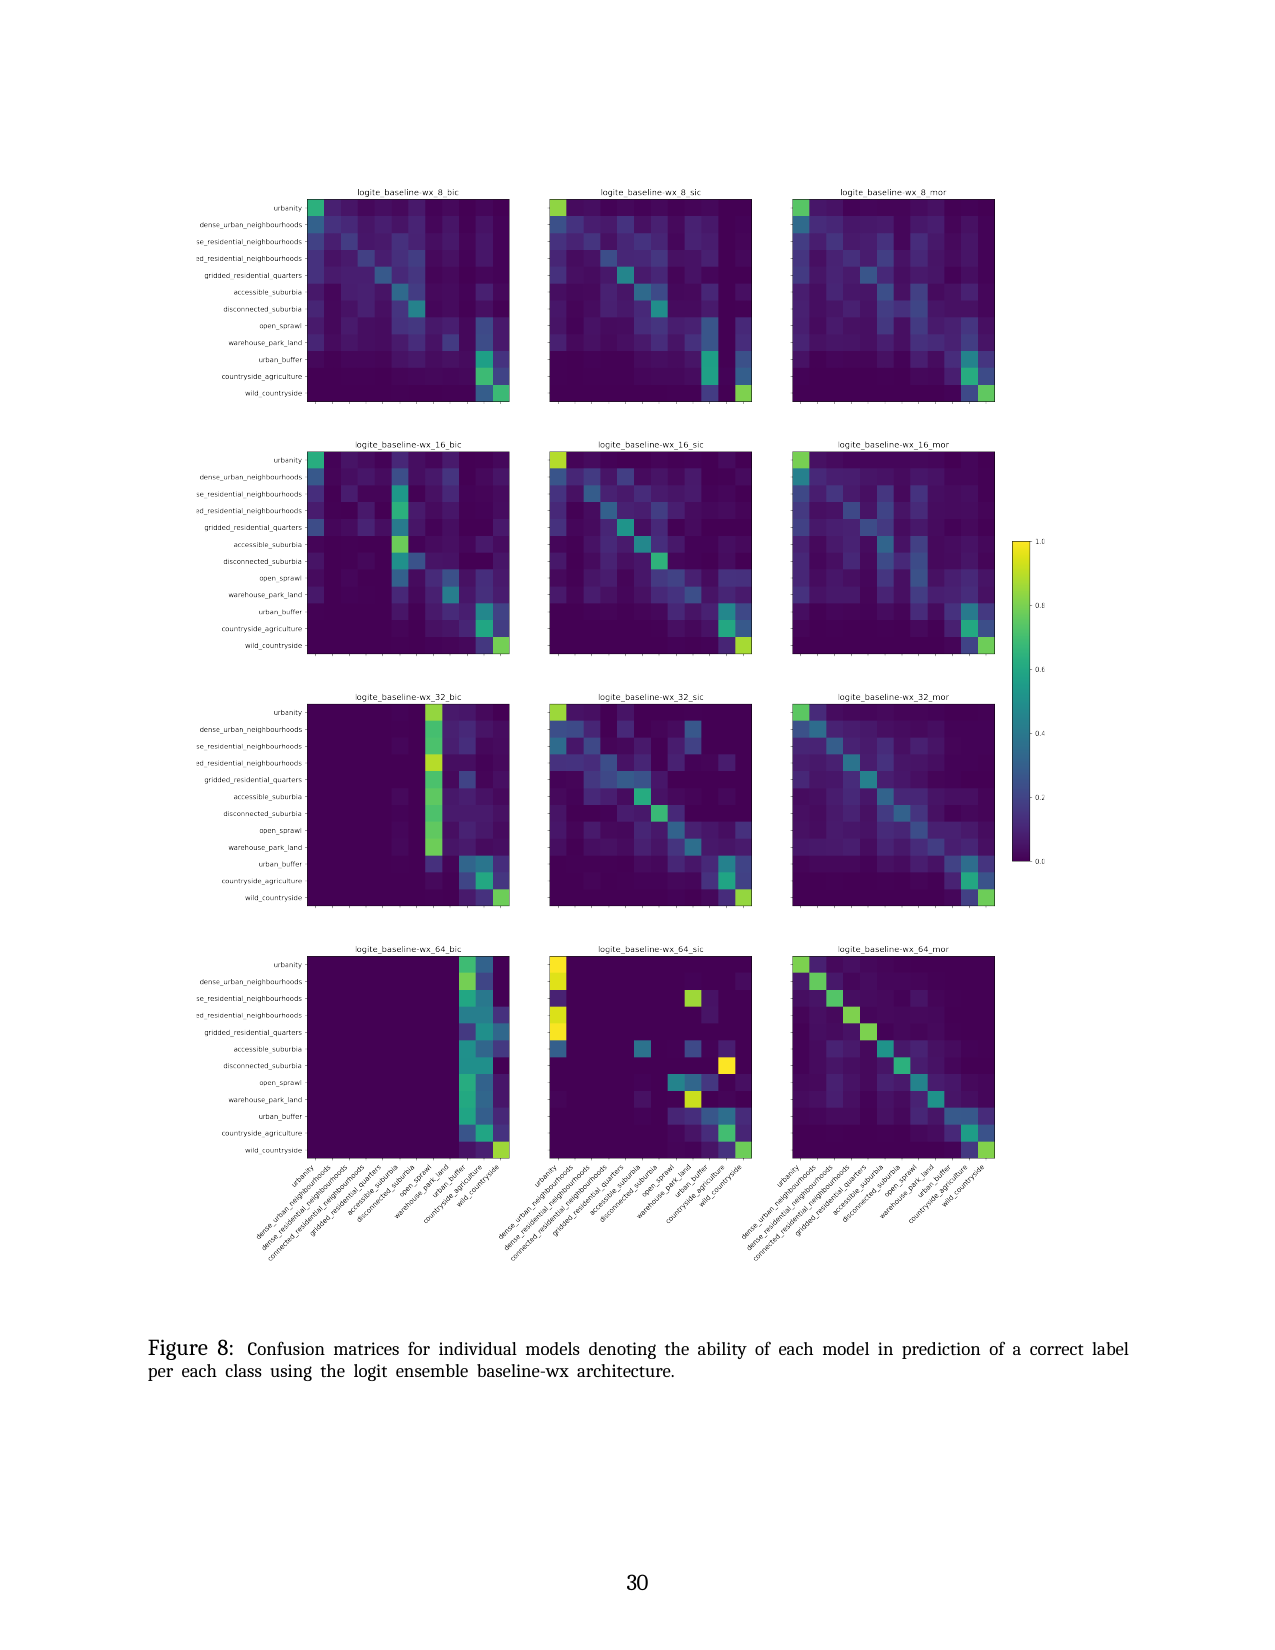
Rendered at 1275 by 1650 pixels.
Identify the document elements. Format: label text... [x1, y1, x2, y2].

text Figure 8: Confusion matrices for individual models denoting the ability of each model in prediction of a correct label per each class using the logit ensemble baseline-wx architecture. [148, 1335, 1158, 1383]
picture [196, 189, 1045, 1261]
